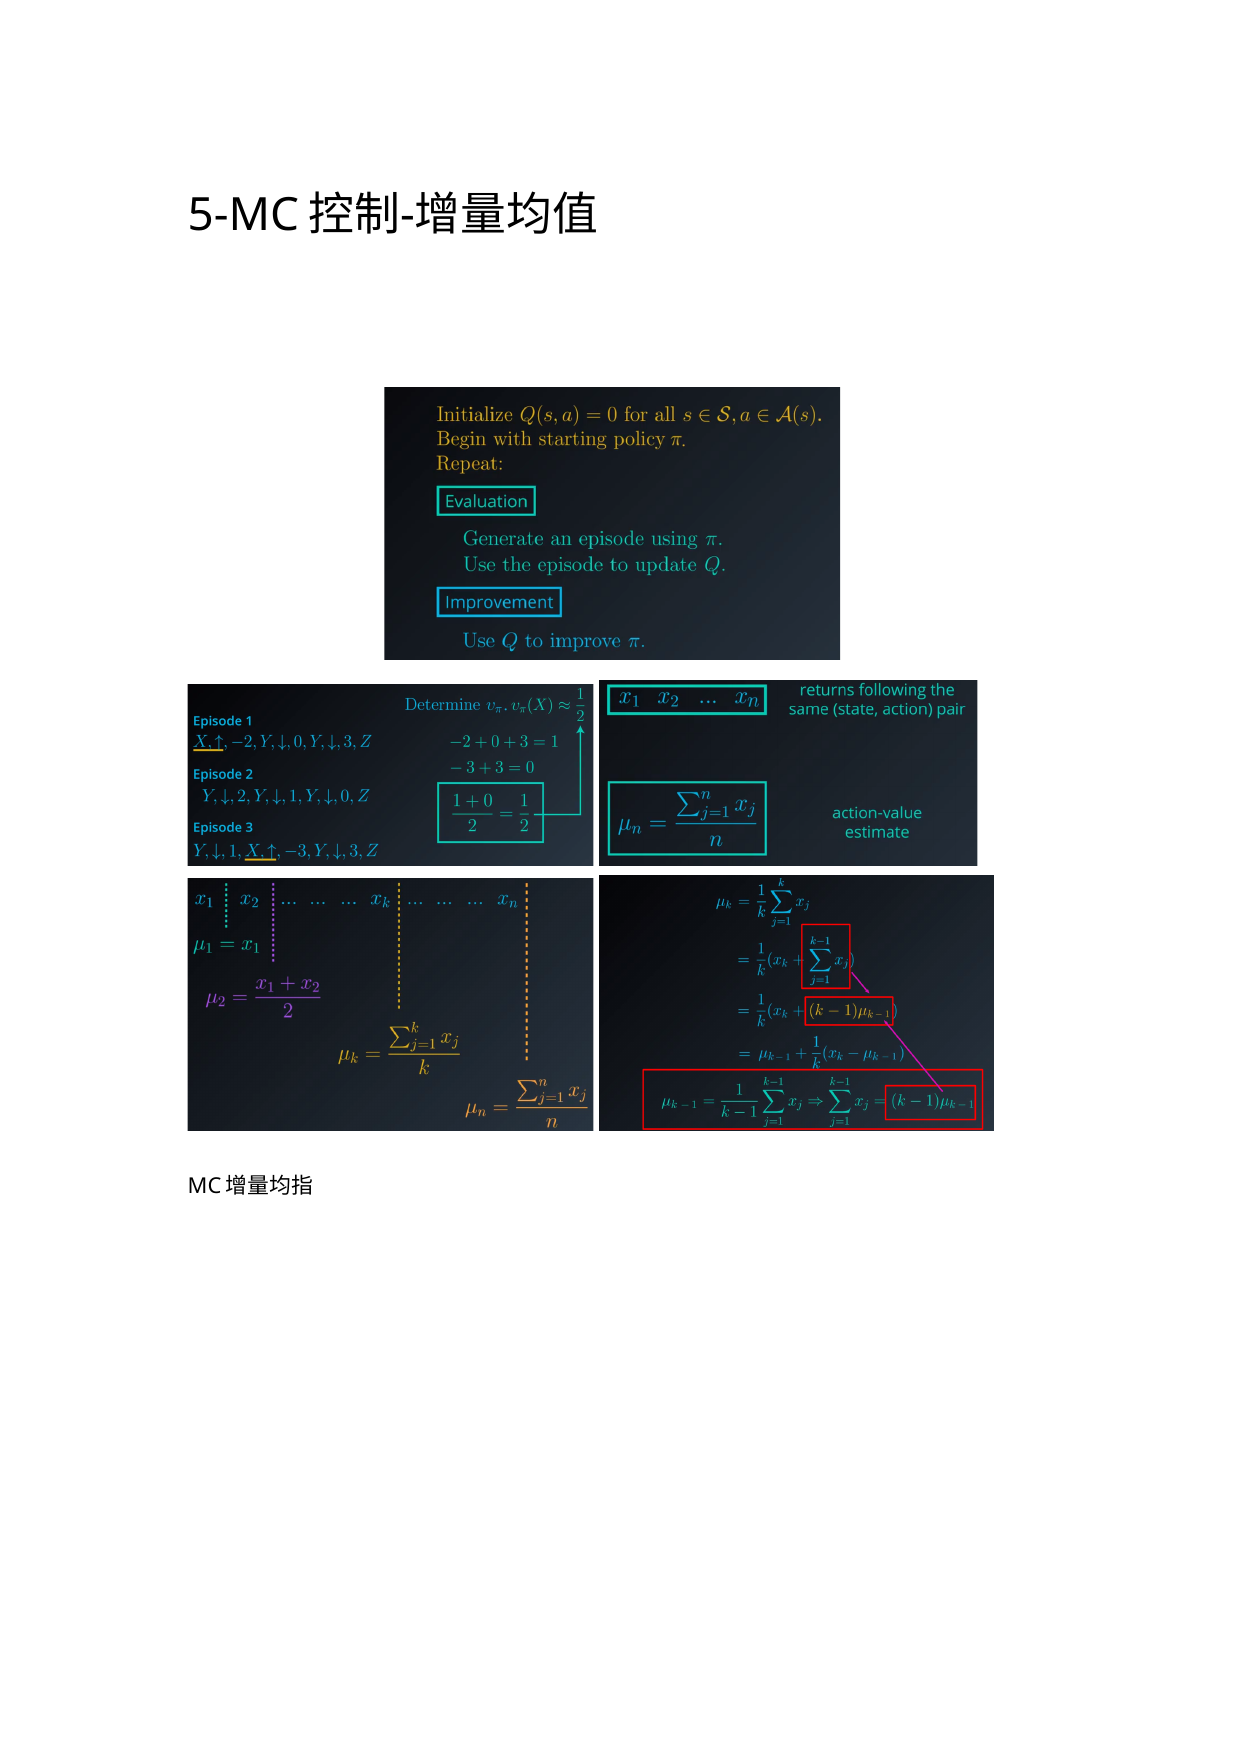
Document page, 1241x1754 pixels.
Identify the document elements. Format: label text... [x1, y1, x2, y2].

picture [599, 680, 978, 866]
picture [384, 387, 841, 660]
picture [187, 878, 594, 1131]
picture [599, 875, 994, 1131]
subtitle 5-MC控制-增量均值 [187, 162, 1053, 259]
picture [187, 684, 594, 866]
text MC增量均指 [187, 1168, 1053, 1200]
